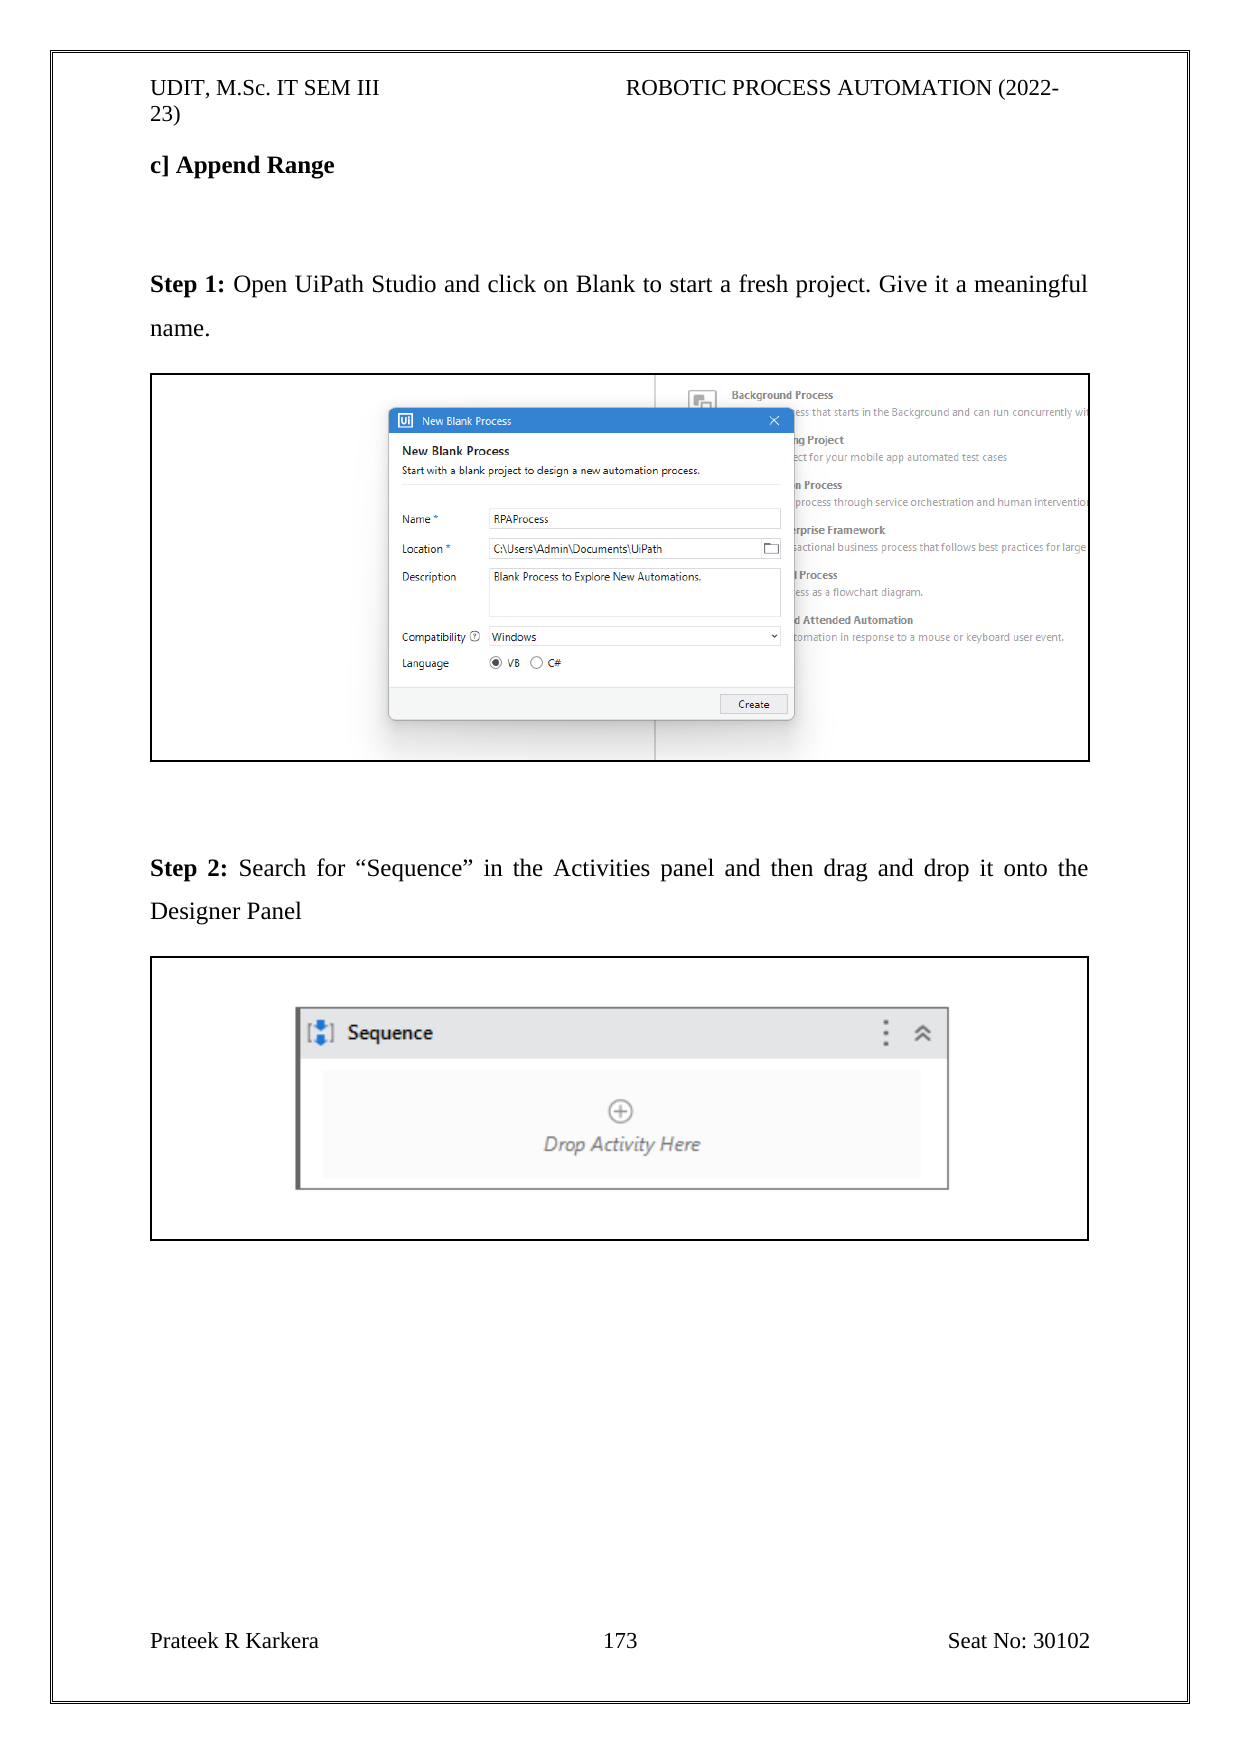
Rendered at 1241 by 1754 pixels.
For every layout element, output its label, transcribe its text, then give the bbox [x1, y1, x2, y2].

picture [152, 375, 1088, 760]
picture [152, 958, 1087, 1239]
text c] Append Range [150, 150, 1090, 179]
text Step 1: Open UiPath Studio and click on Blank to start a fresh project. Give it a meaningful name. [150, 269, 1090, 341]
text Step 2: Search for “Sequence” in the Activities panel and then drag and drop it onto the Designer Panel [150, 853, 1090, 924]
